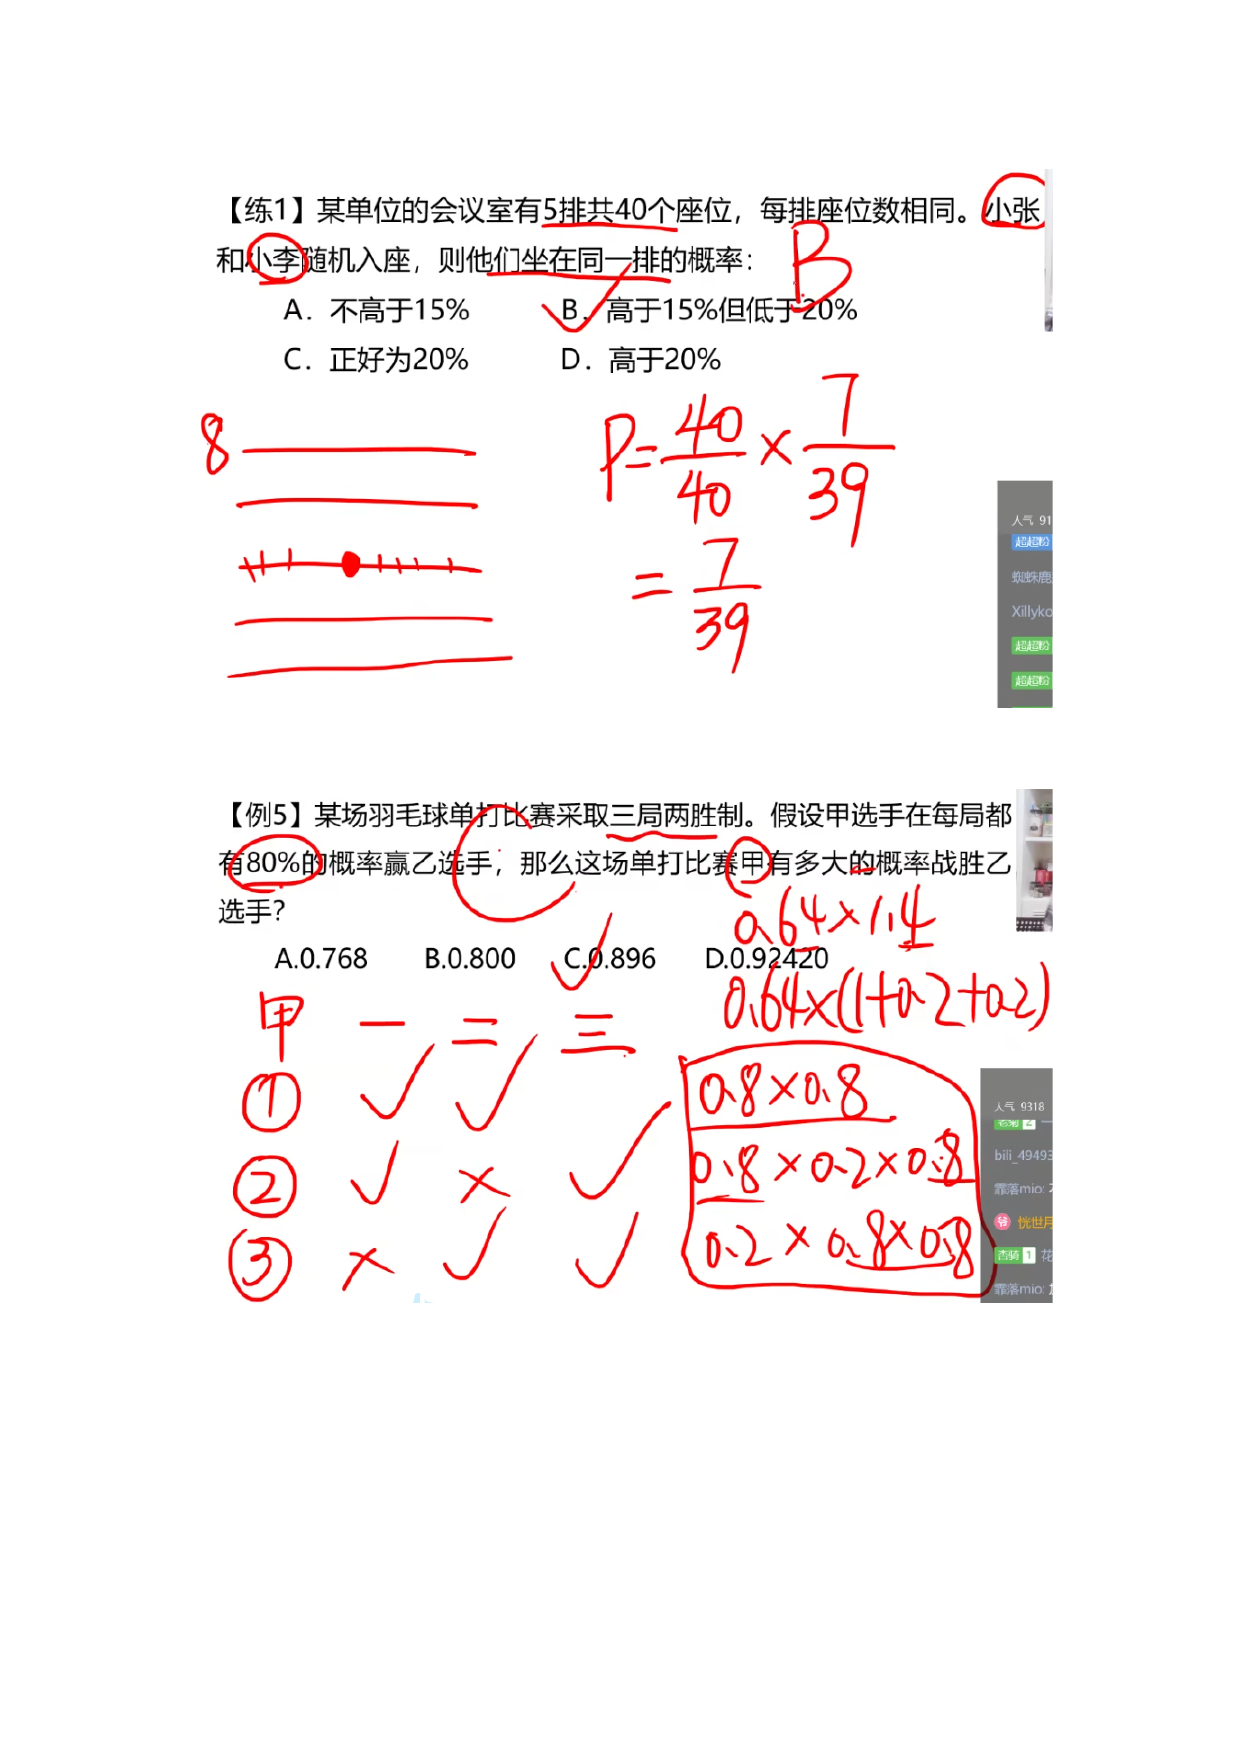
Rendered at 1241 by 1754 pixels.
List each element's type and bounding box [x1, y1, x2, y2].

picture [187, 789, 1053, 1303]
picture [187, 169, 1053, 708]
